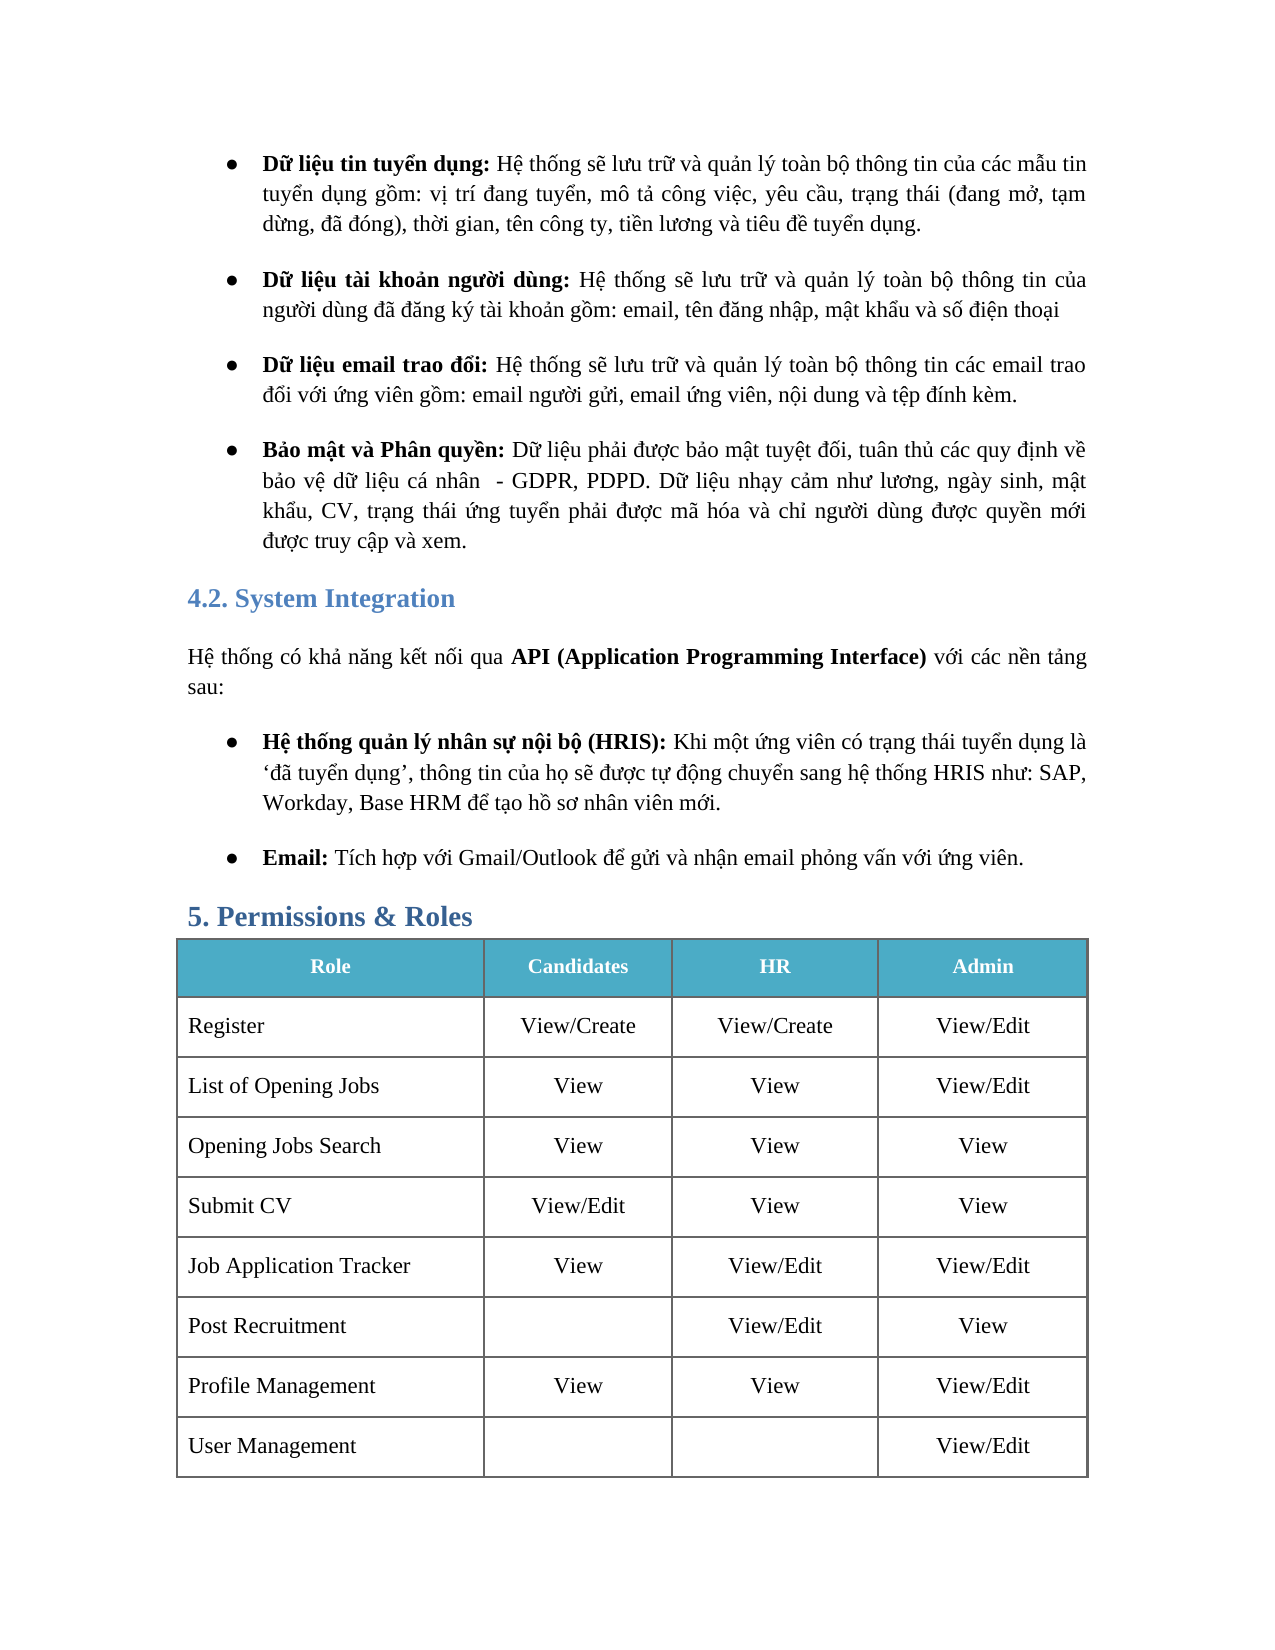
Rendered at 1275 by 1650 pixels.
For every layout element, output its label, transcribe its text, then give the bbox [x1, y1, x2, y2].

table_cell [485, 1418, 671, 1476]
subtitle 5. Permissions & Roles [187, 899, 1087, 933]
list Dữ liệu email trao đổi: Hệ thống sẽ lưu trữ và quản lý toàn bộ thông tin các email trao đổi với ứng viên gồm: email người gửi, email ứng viên, nội dung và tệp đính kèm. [225, 351, 1087, 408]
table_cell View/Edit [879, 1418, 1086, 1476]
list Email: Tích hợp với Gmail/Outlook để gửi và nhận email phỏng vấn với ứng viên. [225, 844, 1087, 870]
table_cell Profile Management [178, 1358, 483, 1416]
table_cell View/Edit [673, 1238, 877, 1296]
table_cell [673, 1418, 877, 1476]
table_cell View [485, 1358, 671, 1416]
list Dữ liệu tài khoản người dùng: Hệ thống sẽ lưu trữ và quản lý toàn bộ thông tin của người dùng đã đăng ký tài khoản gồm: email, tên đăng nhập, mật khẩu và số điện thoại [225, 266, 1087, 322]
list Hệ thống quản lý nhân sự nội bộ (HRIS): Khi một ứng viên có trạng thái tuyển dụng là ‘đã tuyển dụng’, thông tin của họ sẽ được tự động chuyển sang hệ thống HRIS như: SAP, Workday, Base HRM để tạo hồ sơ nhân viên mới. [225, 728, 1087, 815]
table_header Role [178, 940, 483, 996]
table_cell View [485, 1238, 671, 1296]
list Dữ liệu tin tuyển dụng: Hệ thống sẽ lưu trữ và quản lý toàn bộ thông tin của các mẫu tin tuyển dụng gồm: vị trí đang tuyển, mô tả công việc, yêu cầu, trạng thái (đang mở, tạm dừng, đã đóng), thời gian, tên công ty, tiền lương và tiêu đề tuyển dụng. [225, 150, 1087, 237]
table_cell View/Create [485, 998, 671, 1056]
table_cell View [485, 1058, 671, 1116]
table_cell View/Edit [879, 1358, 1086, 1416]
subtitle 4.2. System Integration [187, 582, 1087, 613]
table_cell Post Recruitment [178, 1298, 483, 1356]
table_cell View [673, 1118, 877, 1176]
table_cell User Management [178, 1418, 483, 1476]
table_cell View/Edit [879, 998, 1086, 1056]
table_header Candidates [485, 940, 671, 996]
table_cell Opening Jobs Search [178, 1118, 483, 1176]
table_cell View [879, 1118, 1086, 1176]
list Bảo mật và Phân quyền: Dữ liệu phải được bảo mật tuyệt đối, tuân thủ các quy định về bảo vệ dữ liệu cá nhân - GDPR, PDPD. Dữ liệu nhạy cảm như lương, ngày sinh, mật khẩu, CV, trạng thái ứng tuyển phải được mã hóa và chỉ người dùng được quyền mới được truy cập và xem. [225, 436, 1087, 553]
table_cell View [673, 1358, 877, 1416]
text Hệ thống có khả năng kết nối qua API (Application Programming Interface) với các nền tảng sau: [187, 643, 1087, 699]
table_cell View/Create [673, 998, 877, 1056]
table_cell View [879, 1298, 1086, 1356]
table_cell View/Edit [879, 1238, 1086, 1296]
table_cell View/Edit [879, 1058, 1086, 1116]
table_cell [485, 1298, 671, 1356]
table_cell View [879, 1178, 1086, 1236]
table_cell View/Edit [485, 1178, 671, 1236]
table_cell View [485, 1118, 671, 1176]
table_cell View/Edit [673, 1298, 877, 1356]
table_cell View [673, 1178, 877, 1236]
table_cell View [673, 1058, 877, 1116]
table_cell Submit CV [178, 1178, 483, 1236]
table_cell Job Application Tracker [178, 1238, 483, 1296]
table_cell Register [178, 998, 483, 1056]
table_cell List of Opening Jobs [178, 1058, 483, 1116]
table_header HR [673, 940, 877, 996]
table_header Admin [879, 940, 1086, 996]
